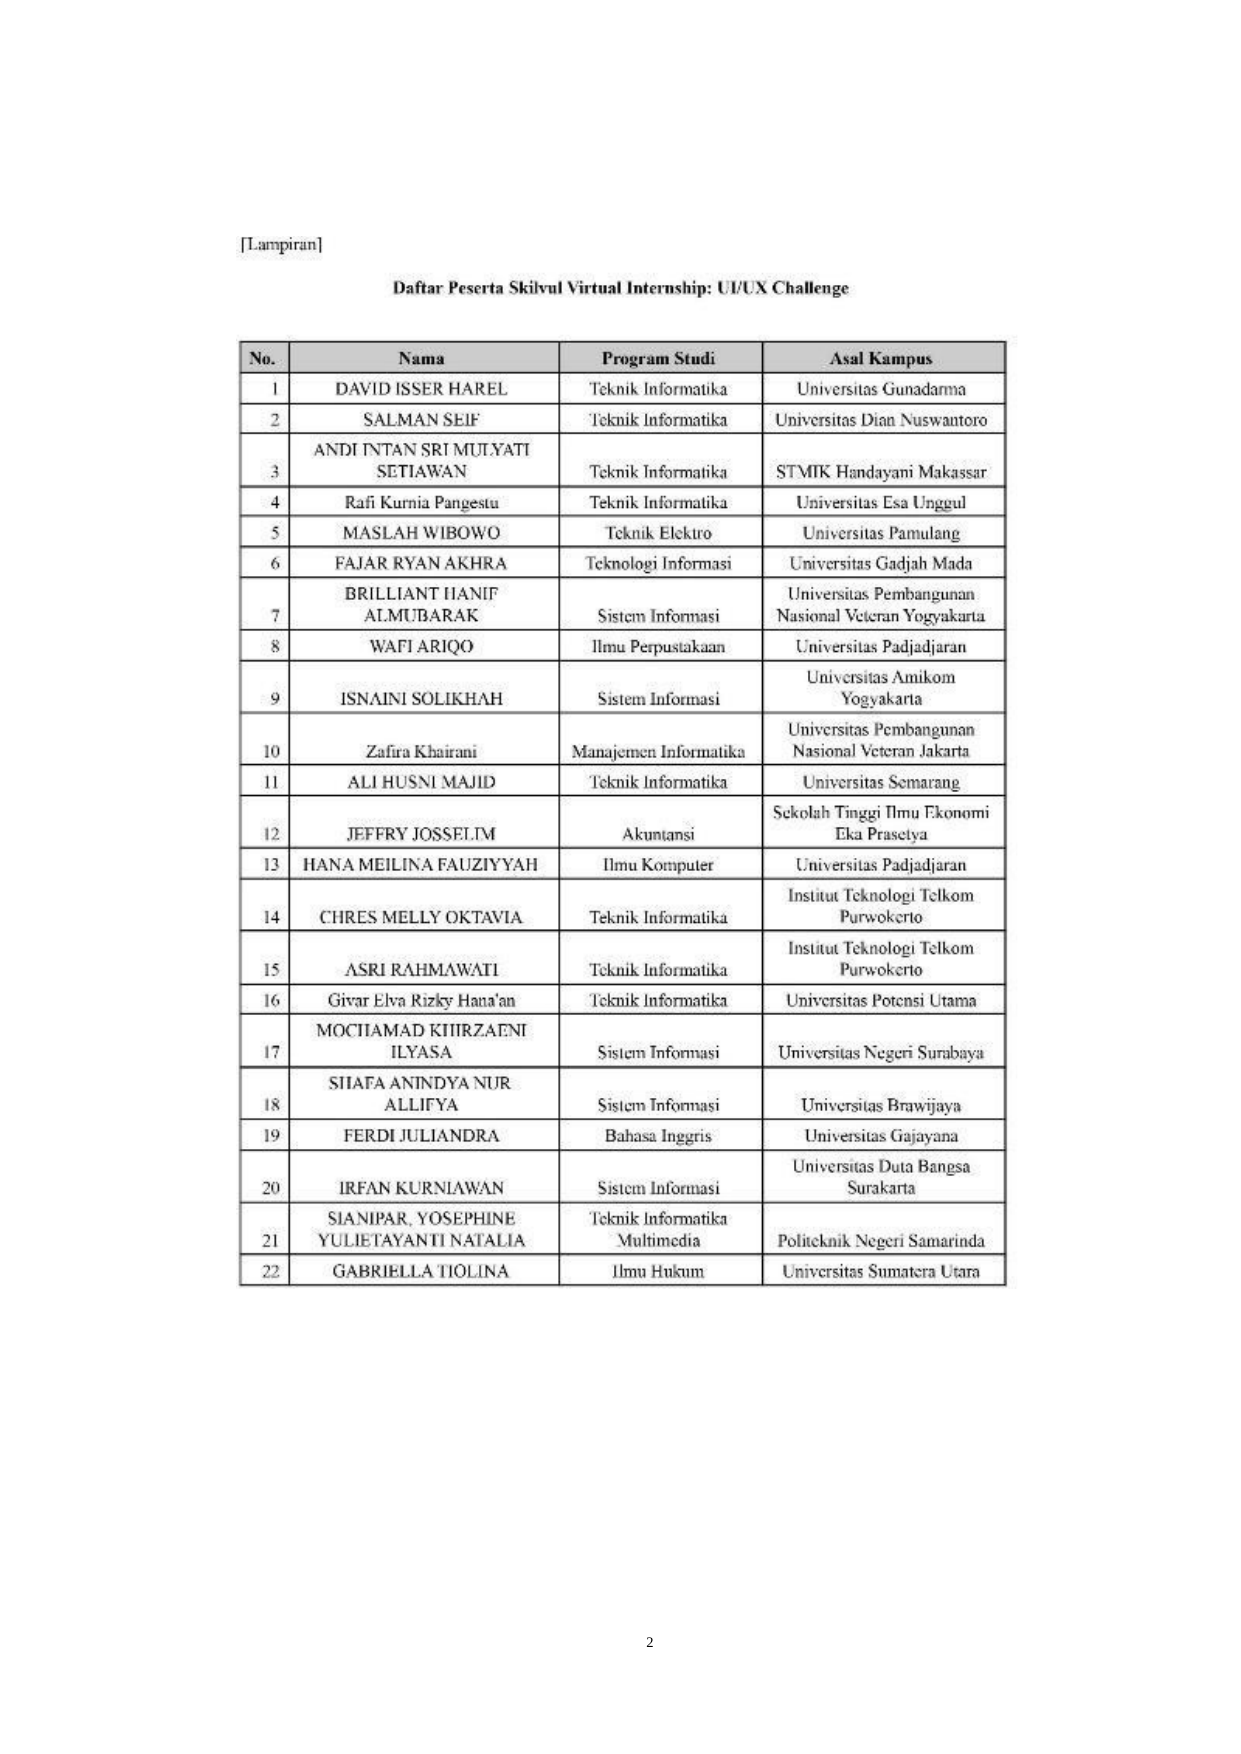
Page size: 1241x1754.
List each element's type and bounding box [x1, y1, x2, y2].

picture [236, 236, 1018, 1289]
